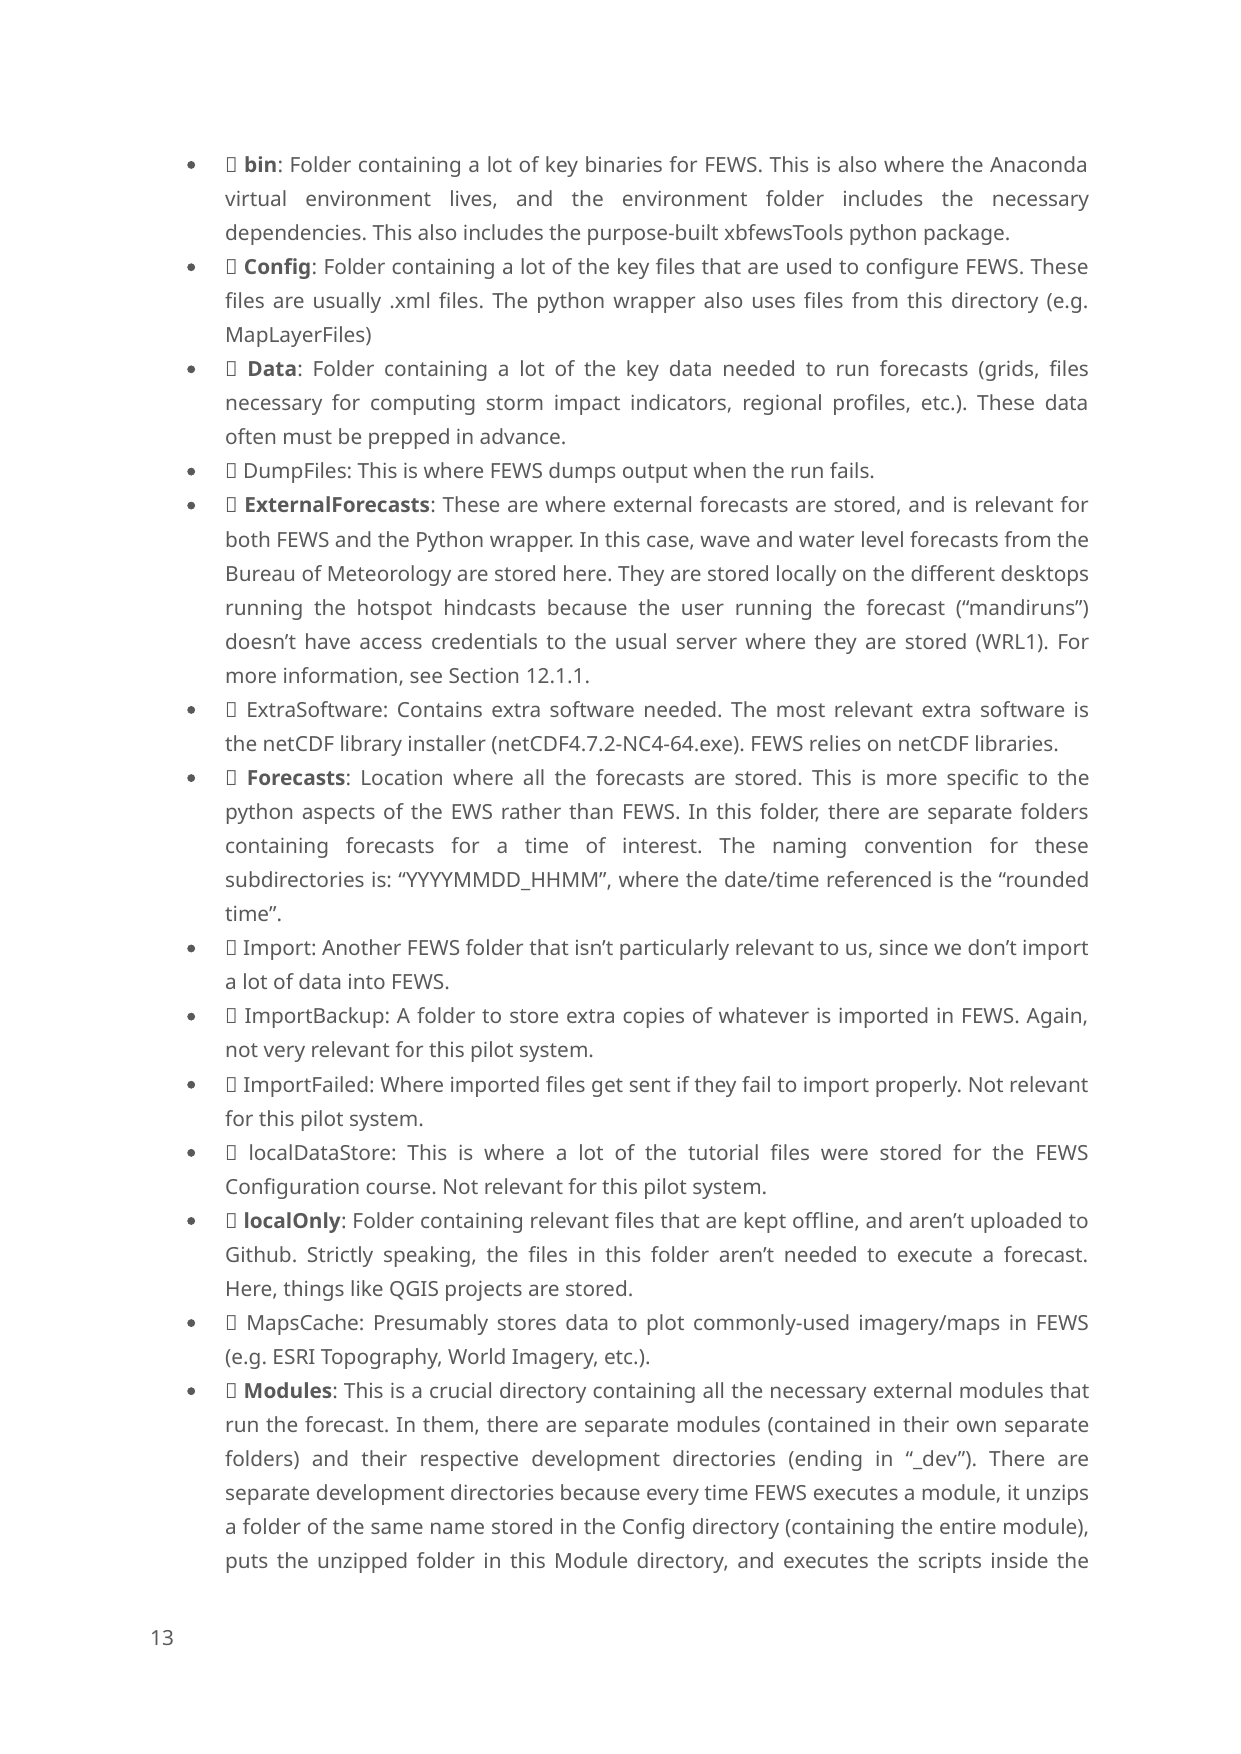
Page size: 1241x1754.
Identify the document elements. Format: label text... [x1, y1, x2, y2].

list 📁 Config: Folder containing a lot of the key files that are used to configure FEWS. These files are usually .xml files. The python wrapper also uses files from this directory (e.g. MapLayerFiles) [187, 252, 1090, 349]
list 📁 Forecasts: Location where all the forecasts are stored. This is more specific to the python aspects of the EWS rather than FEWS. In this folder, there are separate folders containing forecasts for a time of interest. The naming convention for these subdirectories is: “YYYYMMDD_HHMM”, where the date/time referenced is the “rounded time”. [187, 763, 1090, 928]
list 📁 ImportFailed: Where imported files get sent if they fail to import properly. Not relevant for this pilot system. [187, 1070, 1090, 1132]
list 📁 localOnly: Folder containing relevant files that are kept offline, and aren’t uploaded to Github. Strictly speaking, the files in this folder aren’t needed to execute a forecast. Here, things like QGIS projects are stored. [187, 1206, 1090, 1302]
list 📁 Import: Another FEWS folder that isn’t particularly relevant to us, since we don’t import a lot of data into FEWS. [187, 933, 1090, 996]
list 📁 DumpFiles: This is where FEWS dumps output when the run fails. [187, 457, 1090, 485]
list 📁 MapsCache: Presumably stores data to plot commonly-used imagery/maps in FEWS (e.g. ESRI Topography, World Imagery, etc.). [187, 1308, 1090, 1371]
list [187, 1376, 1090, 1575]
list 📁 localDataStore: This is where a lot of the tutorial files were stored for the FEWS Configuration course. Not relevant for this pilot system. [187, 1138, 1090, 1200]
list 📁 bin: Folder containing a lot of key binaries for FEWS. This is also where the Anaconda virtual environment lives, and the environment folder includes the necessary dependencies. This also includes the purpose-built xbfewsTools python package. [187, 150, 1090, 247]
list 📁 ImportBackup: A folder to store extra copies of whatever is imported in FEWS. Again, not very relevant for this pilot system. [187, 1002, 1090, 1064]
list 📁 ExternalForecasts: These are where external forecasts are stored, and is relevant for both FEWS and the Python wrapper. In this case, wave and water level forecasts from the Bureau of Meteorology are stored here. They are stored locally on the different desktops running the hotspot hindcasts because the user running the forecast (“mandiruns”) doesn’t have access credentials to the usual server where they are stored (WRL1). For more information, see Section 12.1.1. [187, 491, 1090, 689]
list 📁 ExtraSoftware: Contains extra software needed. The most relevant extra software is the netCDF library installer (netCDF4.7.2-NC4-64.exe). FEWS relies on netCDF libraries. [187, 695, 1090, 757]
list 📁 Data: Folder containing a lot of the key data needed to run forecasts (grids, files necessary for computing storm impact indicators, regional profiles, etc.). These data often must be prepped in advance. [187, 354, 1090, 451]
